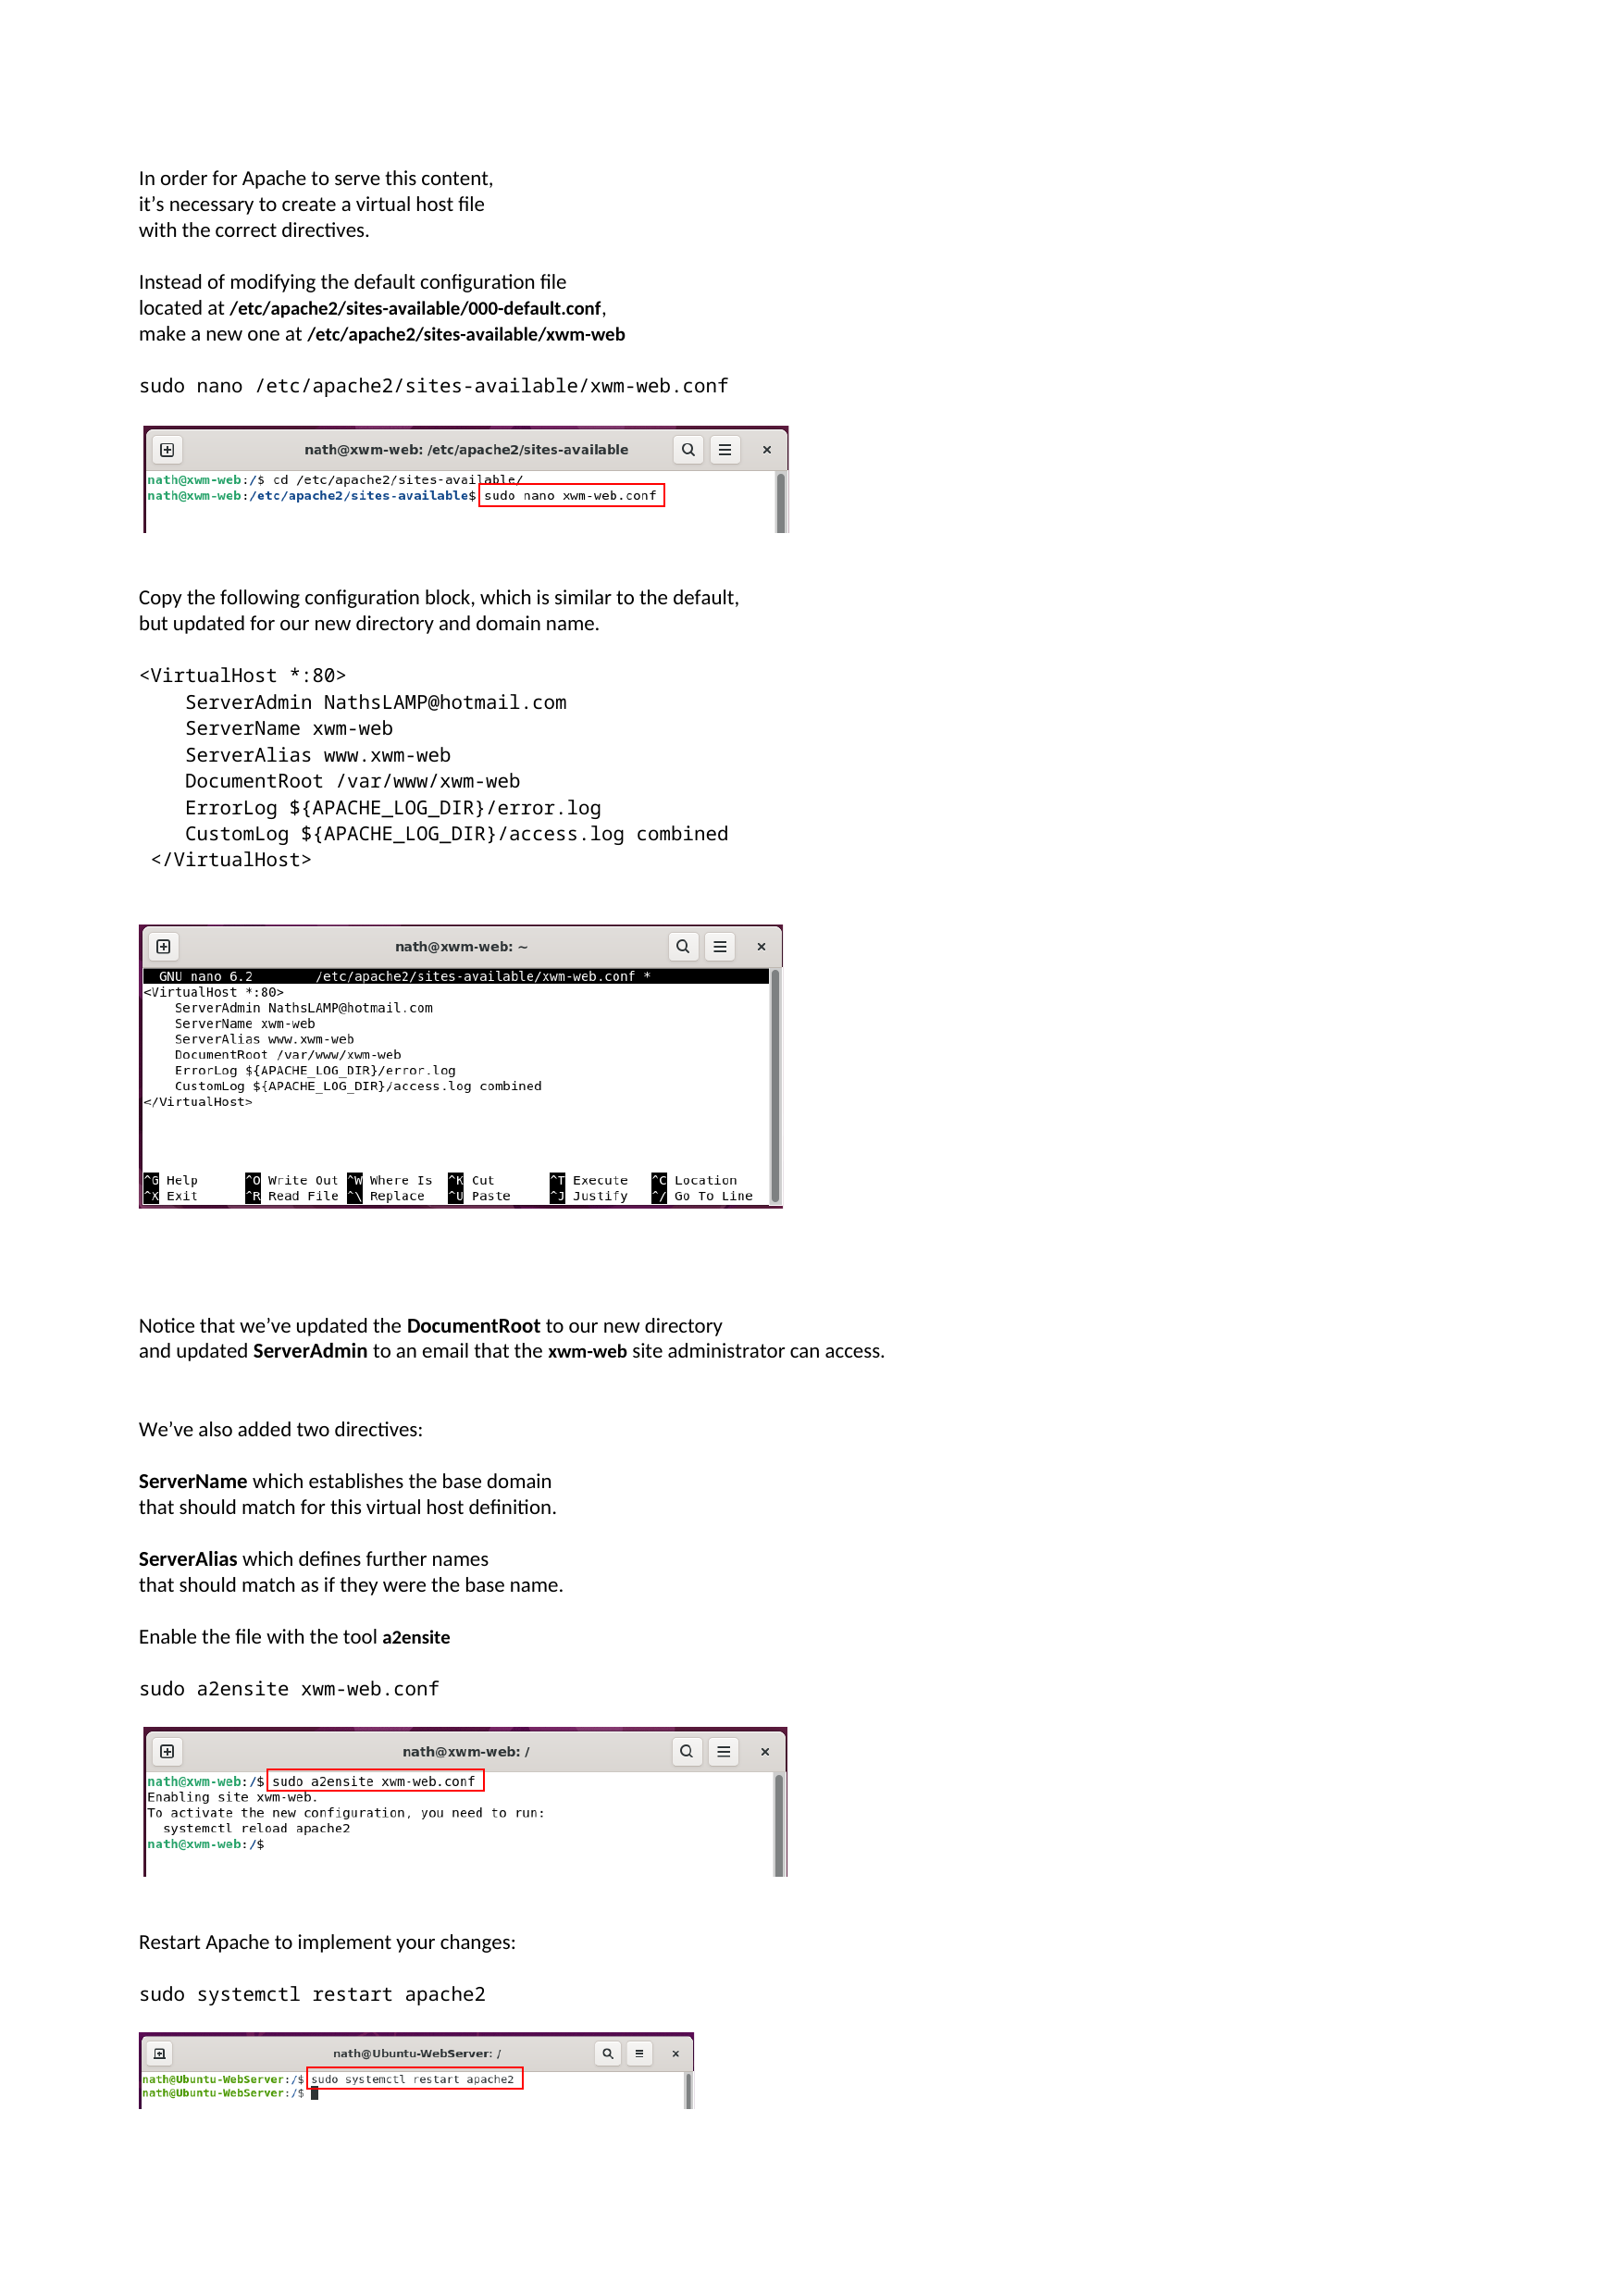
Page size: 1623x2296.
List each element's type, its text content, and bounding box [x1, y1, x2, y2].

text CustomLog ${APACHE_LOG_DIR}/access.log combined [139, 820, 1484, 846]
text ServerName xwm-web [139, 714, 1484, 741]
text </VirtualHost> [139, 846, 1484, 873]
text make a new one at /etc/apache2/sites-available/xwm-web [139, 320, 1484, 346]
text DocumentRoot /var/www/xwm-web [139, 767, 1484, 794]
text In order for Apache to serve this content, [139, 165, 1484, 191]
text sudo nano /etc/apache2/sites-available/xwm-web.conf [139, 372, 1484, 399]
text with the correct directives. [139, 217, 1484, 242]
text that should match for this virtual host definition. [139, 1494, 1484, 1520]
picture [139, 2032, 694, 2109]
text ServerAdmin NathsLAMP@hotmail.com [139, 689, 1484, 714]
picture [139, 925, 784, 1209]
text sudo systemctl restart apache2 [139, 1980, 1484, 2006]
text sudo a2ensite xwm-web.conf [139, 1675, 1484, 1701]
text ErrorLog ${APACHE_LOG_DIR}/error.log [139, 794, 1484, 820]
text Restart Apache to implement your changes: [139, 1929, 1484, 1955]
text ServerAlias which defines further names [139, 1545, 1484, 1571]
text We’ve also added two directives: [139, 1416, 1484, 1442]
text located at /etc/apache2/sites-available/000-default.conf, [139, 294, 1484, 320]
text it’s necessary to create a virtual host file [139, 191, 1484, 217]
text Notice that we’ve updated the DocumentRoot to our new directory [139, 1312, 1484, 1338]
text ServerAlias www.xwm-web [139, 741, 1484, 767]
text Instead of modifying the default configuration file [139, 268, 1484, 294]
text that should match as if they were the base name. [139, 1571, 1484, 1597]
text <VirtualHost *:80> [139, 663, 1484, 689]
picture [143, 426, 789, 533]
text and updated ServerAdmin to an email that the xwm-web site administrator can access. [139, 1338, 1484, 1364]
text Copy the following configuration block, which is similar to the default, [139, 584, 1484, 610]
picture [143, 1727, 787, 1877]
text but updated for our new directory and domain name. [139, 610, 1484, 636]
text Enable the file with the tool a2ensite [139, 1623, 1484, 1649]
text ServerName which establishes the base domain [139, 1468, 1484, 1494]
